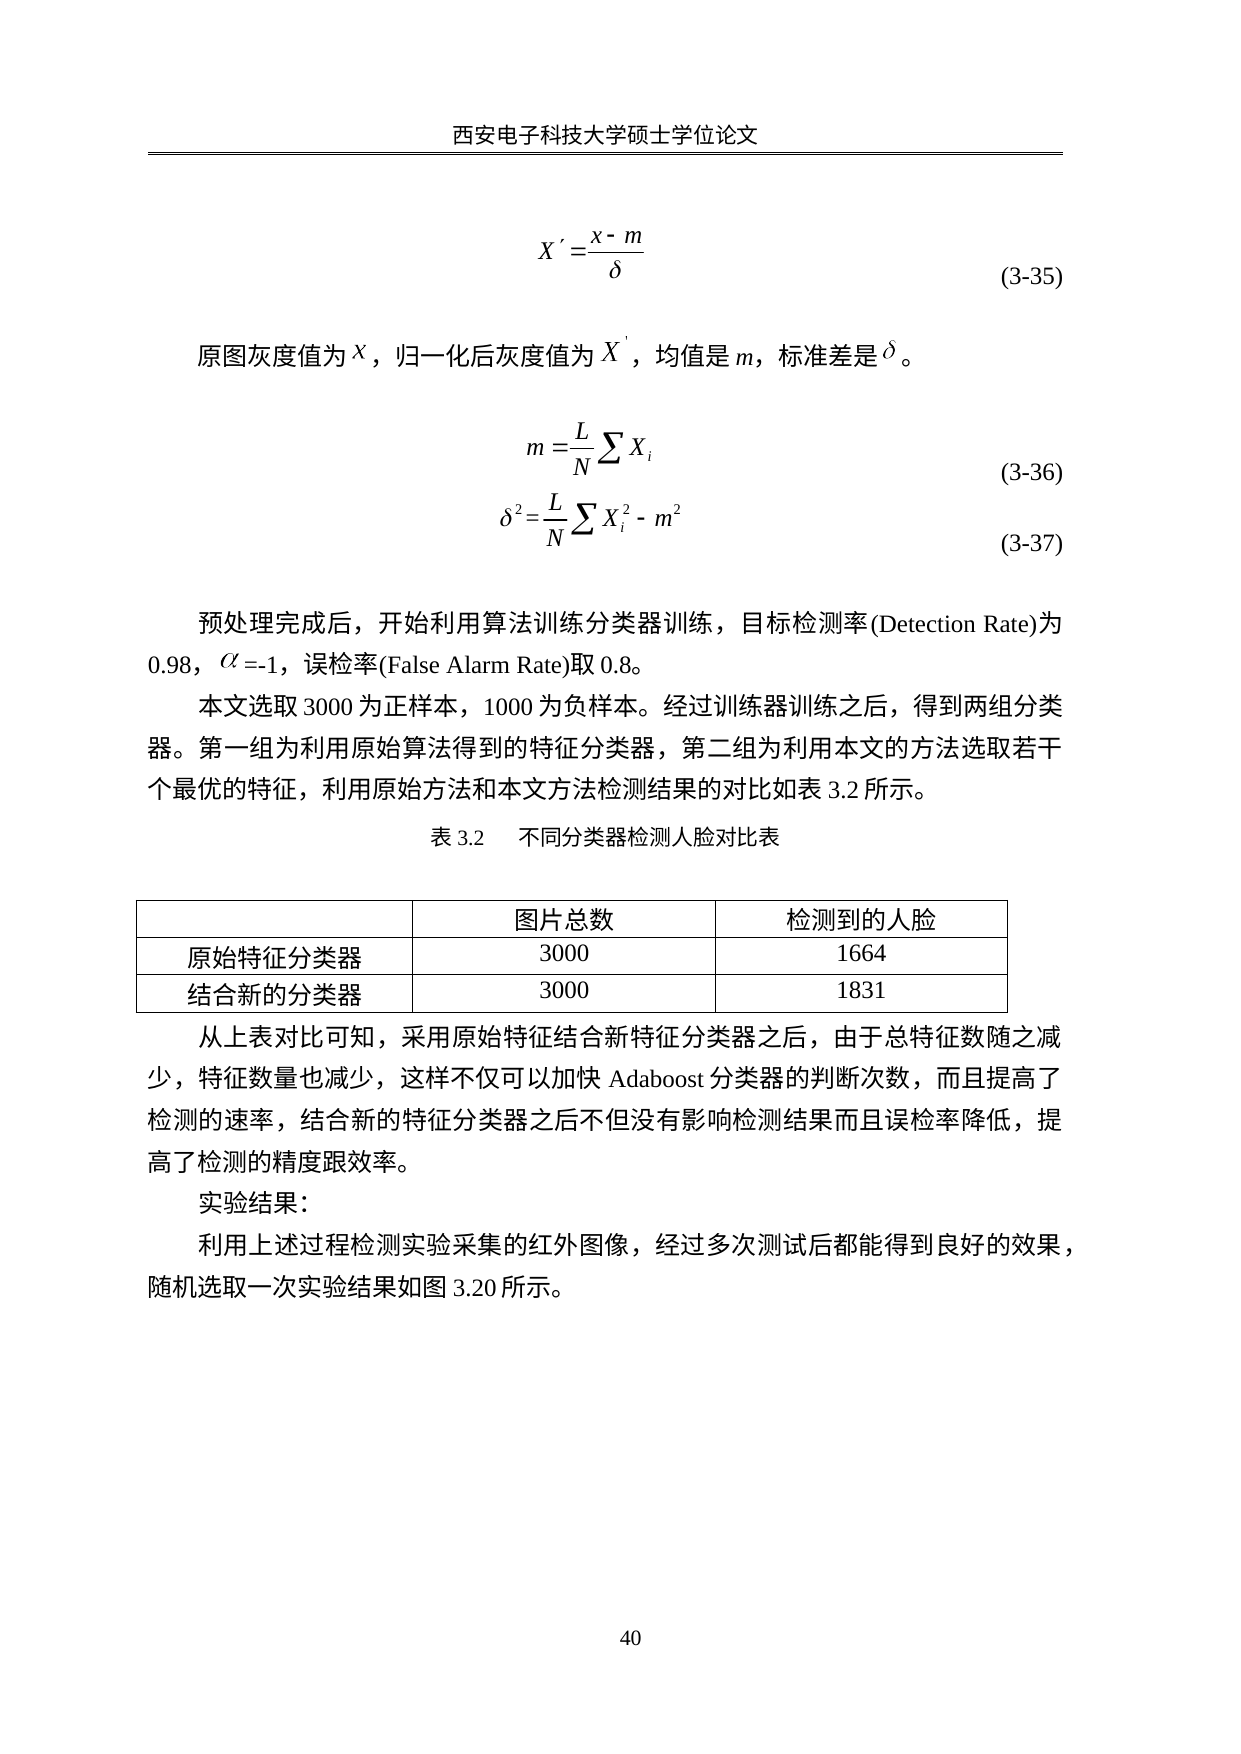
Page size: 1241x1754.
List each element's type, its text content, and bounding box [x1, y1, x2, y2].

table_header [137, 901, 412, 937]
table_cell 3000 [413, 938, 715, 974]
table_cell 1664 [716, 938, 1007, 974]
table_header 图片总数 [413, 901, 715, 937]
table_cell 原始特征分类器 [137, 938, 412, 974]
text 预处理完成后，开始利用算法训练分类器训练，目标检测率(Detection Rate)为0.98，=-1，误检率(False Alarm Rate)取0.8。 [148, 599, 1063, 682]
table_cell 结合新的分类器 [137, 975, 412, 1012]
text 本文选取3000为正样本，1000为负样本。经过训练器训练之后，得到两组分类器。第一组为利用原始算法得到的特征分类器，第二组为利用本文的方法选取若干个最优的特征，利用原始方法和本文方法检测结果的对比如表3.2所示。 [148, 682, 1063, 807]
text 实验结果： [148, 1179, 1063, 1221]
text 原图灰度值为，归一化后灰度值为，均值是m，标准差是。 [148, 332, 1063, 373]
text 利用上述过程检测实验采集的红外图像，经过多次测试后都能得到良好的效果，随机选取一次实验结果如图3.20所示。 [148, 1221, 1063, 1304]
text (3-37) [148, 486, 1063, 557]
text 从上表对比可知，采用原始特征结合新特征分类器之后，由于总特征数随之减少，特征数量也减少，这样不仅可以加快Adaboost分类器的判断次数，而且提高了检测的速率，结合新的特征分类器之后不但没有影响检测结果而且误检率降低，提高了检测的精度跟效率。 [148, 930, 1063, 1179]
text 不同分类器检测人脸对比表 [148, 819, 1063, 851]
text (3-36) [148, 415, 1063, 486]
table_cell 3000 [413, 975, 715, 1012]
text (3-35) [148, 219, 1063, 290]
table_header 检测到的人脸 [716, 901, 1007, 937]
table_cell 1831 [716, 975, 1007, 1012]
